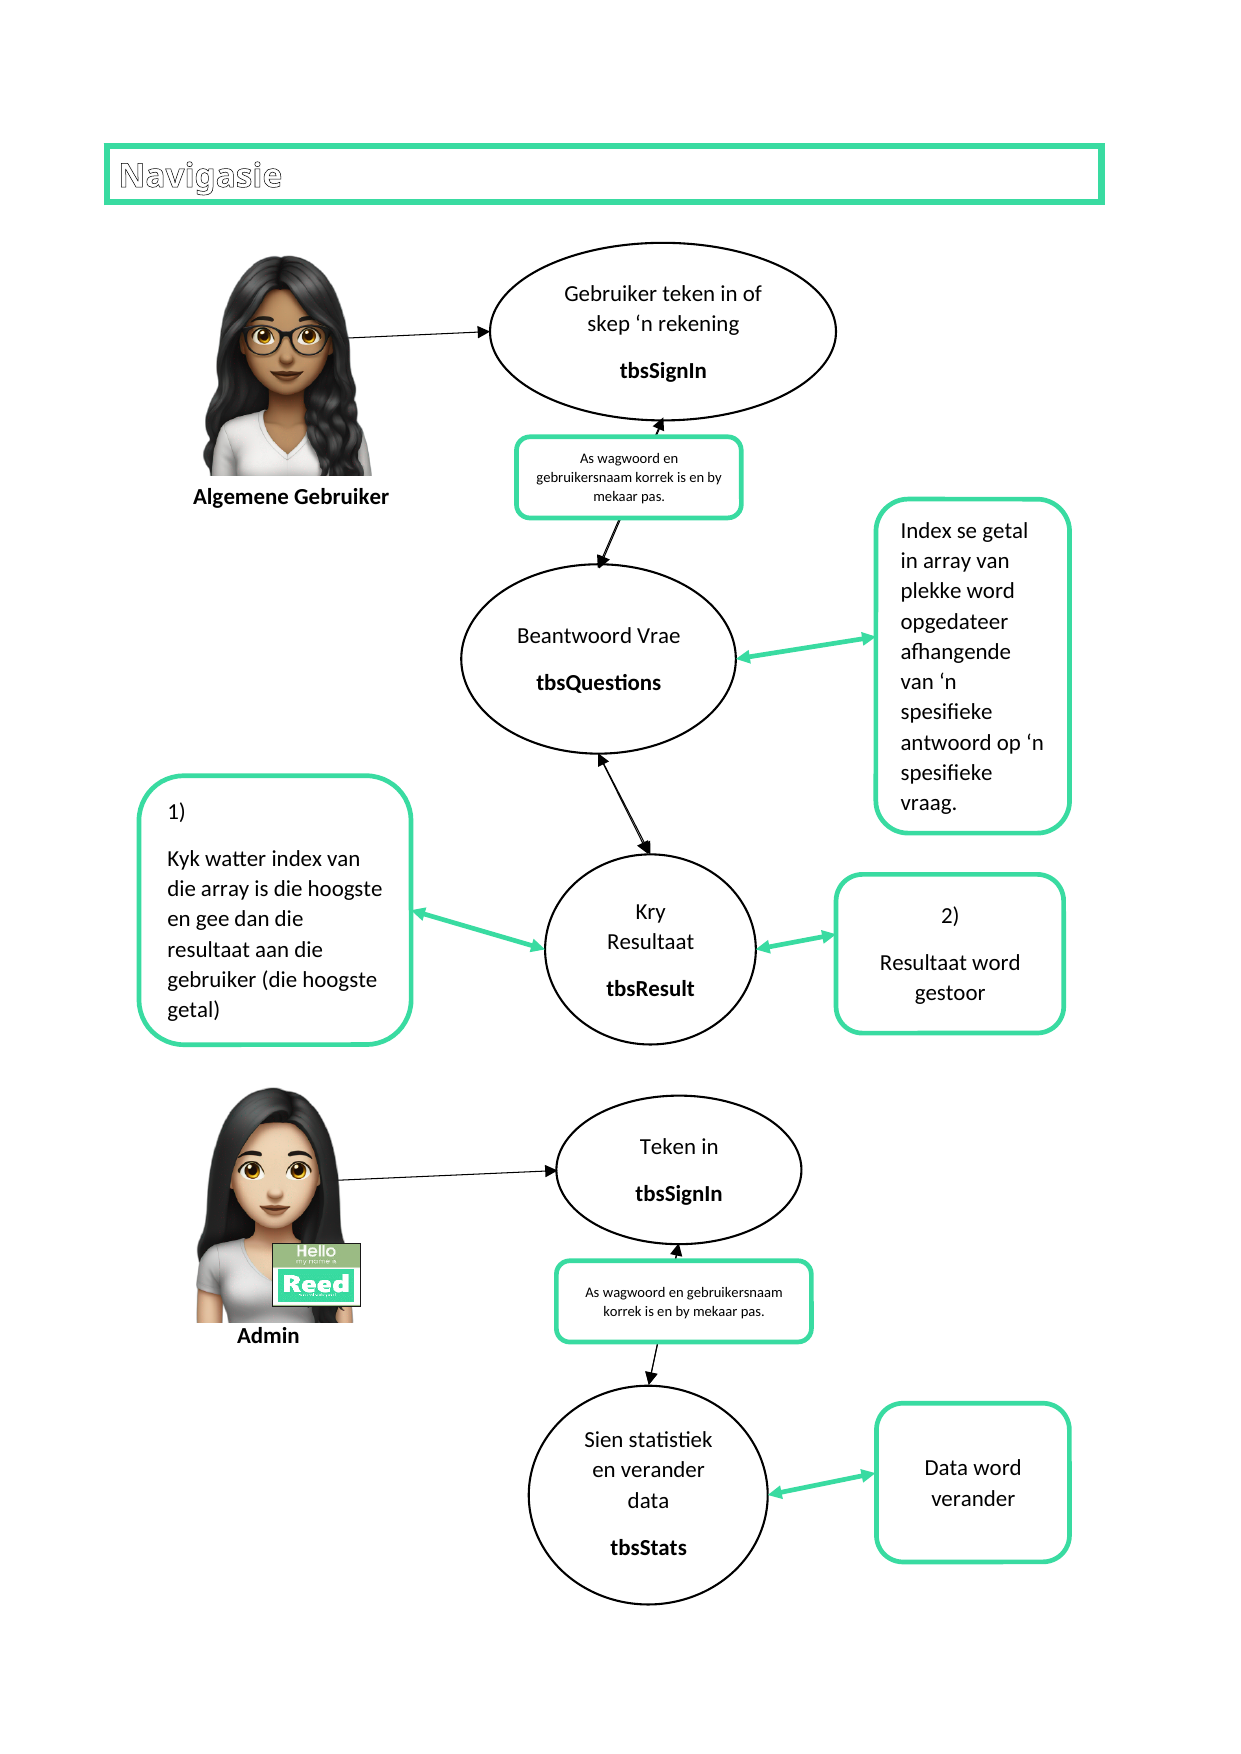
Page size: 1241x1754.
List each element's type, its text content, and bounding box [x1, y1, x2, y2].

picture [168, 242, 402, 476]
subtitle Navigasie [110, 149, 1098, 199]
picture [153, 1077, 399, 1323]
